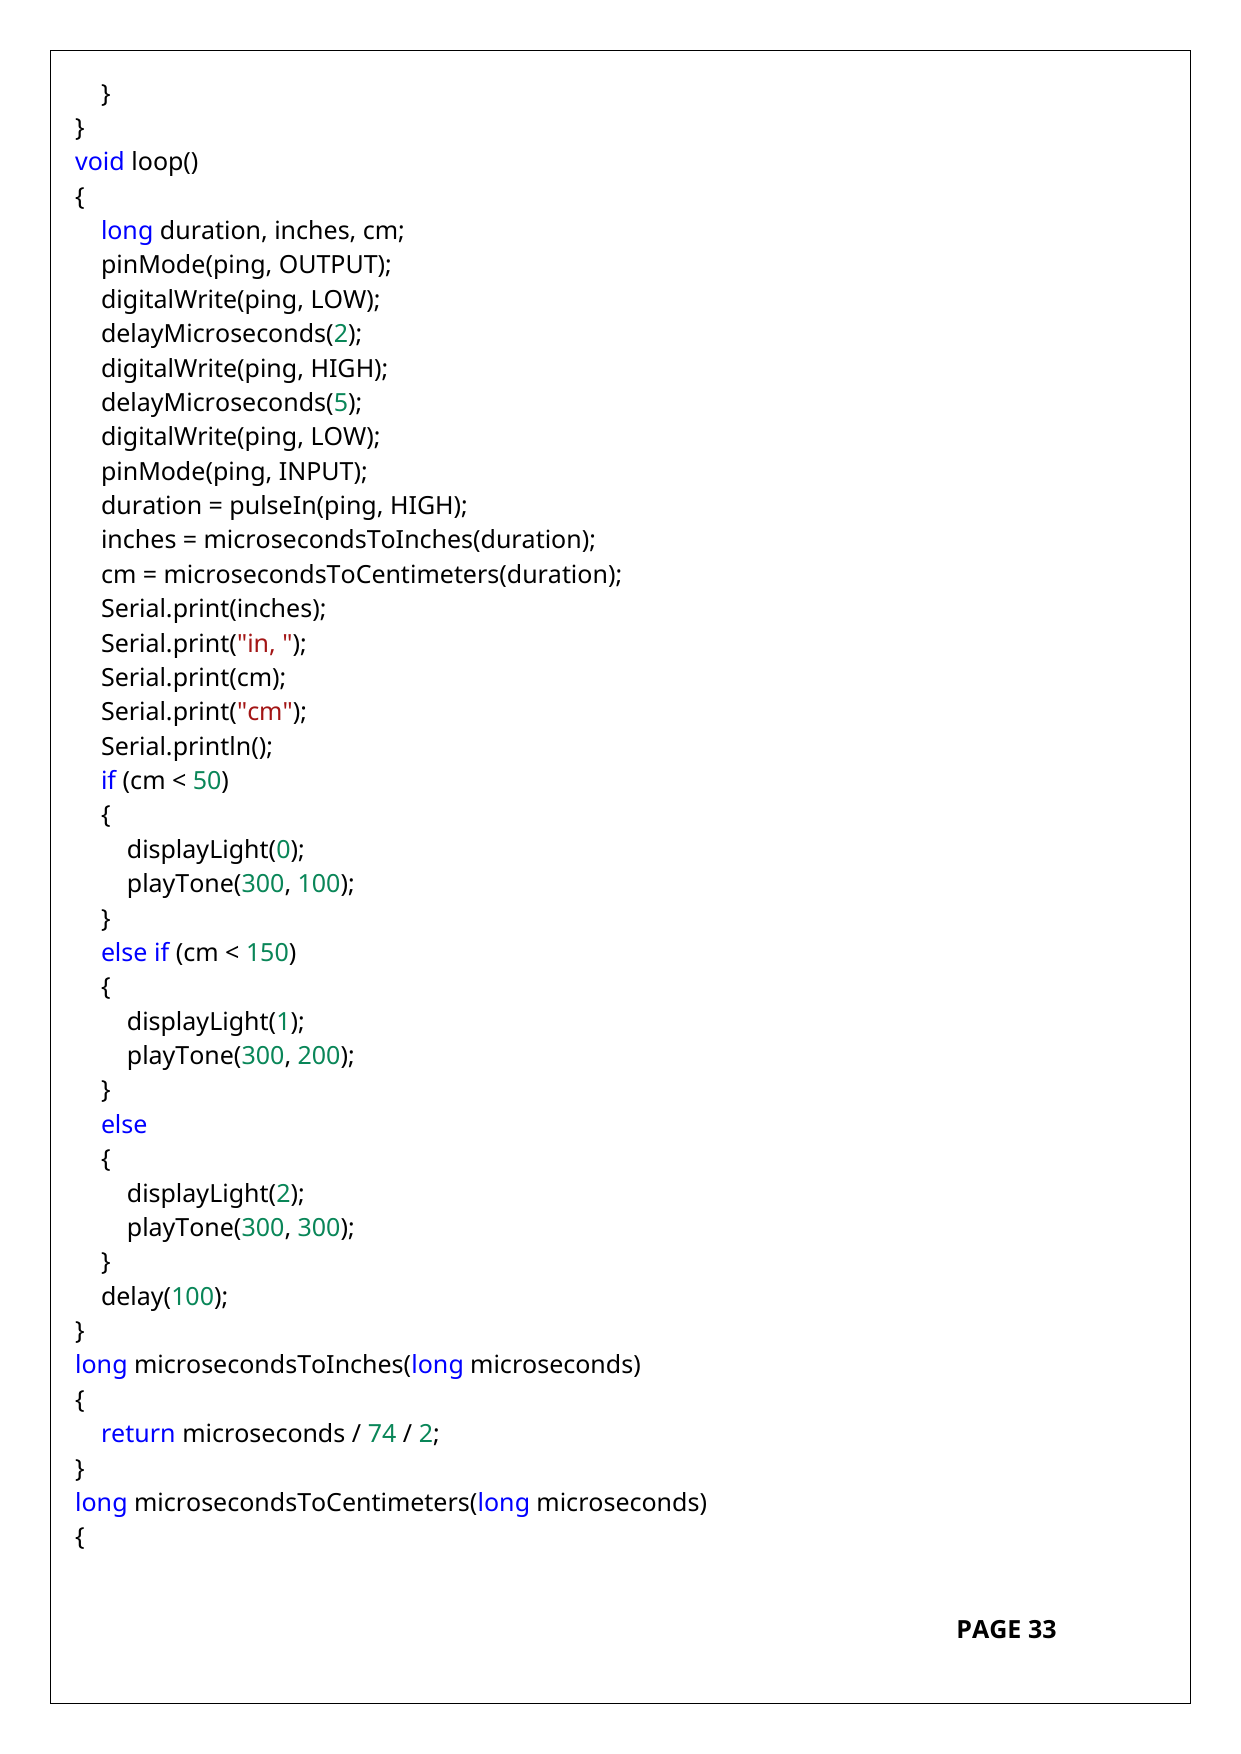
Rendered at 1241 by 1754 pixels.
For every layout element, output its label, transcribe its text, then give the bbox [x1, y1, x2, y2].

text } [75, 1312, 1165, 1347]
text { [75, 797, 1165, 831]
text { [75, 1141, 1165, 1175]
text delayMicroseconds(5); [75, 384, 1165, 419]
text else if (cm < 150) [75, 934, 1165, 969]
text long microsecondsToInches(long microseconds) [75, 1347, 1165, 1381]
text else [75, 1106, 1165, 1141]
text } [75, 75, 1165, 109]
text displayLight(1); [75, 1003, 1165, 1037]
text digitalWrite(ping, LOW); [75, 419, 1165, 453]
text playTone(300, 200); [75, 1037, 1165, 1072]
text long microsecondsToCentimeters(long microseconds) [75, 1484, 1165, 1519]
text } [75, 1072, 1165, 1106]
text pinMode(ping, OUTPUT); [75, 247, 1165, 281]
text displayLight(0); [75, 831, 1165, 866]
text cm = microsecondsToCentimeters(duration); [75, 556, 1165, 591]
text } [75, 1244, 1165, 1278]
text Serial.print(cm); [75, 659, 1165, 694]
text { [75, 1519, 1165, 1553]
text { [75, 969, 1165, 1003]
text pinMode(ping, INPUT); [75, 453, 1165, 487]
text } [75, 1450, 1165, 1484]
text displayLight(2); [75, 1175, 1165, 1209]
text delayMicroseconds(2); [75, 316, 1165, 350]
text inches = microsecondsToInches(duration); [75, 522, 1165, 556]
text digitalWrite(ping, HIGH); [75, 350, 1165, 384]
text Serial.print(inches); [75, 591, 1165, 625]
text Serial.print("cm"); [75, 694, 1165, 728]
text } [75, 900, 1165, 934]
text delay(100); [75, 1278, 1165, 1312]
text digitalWrite(ping, LOW); [75, 281, 1165, 316]
text void loop() [75, 144, 1165, 178]
text } [75, 109, 1165, 144]
text long duration, inches, cm; [75, 212, 1165, 247]
text playTone(300, 100); [75, 866, 1165, 900]
text playTone(300, 300); [75, 1209, 1165, 1244]
text Serial.println(); [75, 728, 1165, 762]
text { [75, 1381, 1165, 1416]
text if (cm < 50) [75, 762, 1165, 797]
text return microseconds / 74 / 2; [75, 1416, 1165, 1450]
text duration = pulseIn(ping, HIGH); [75, 487, 1165, 522]
text Serial.print("in, "); [75, 625, 1165, 659]
text { [75, 178, 1165, 212]
